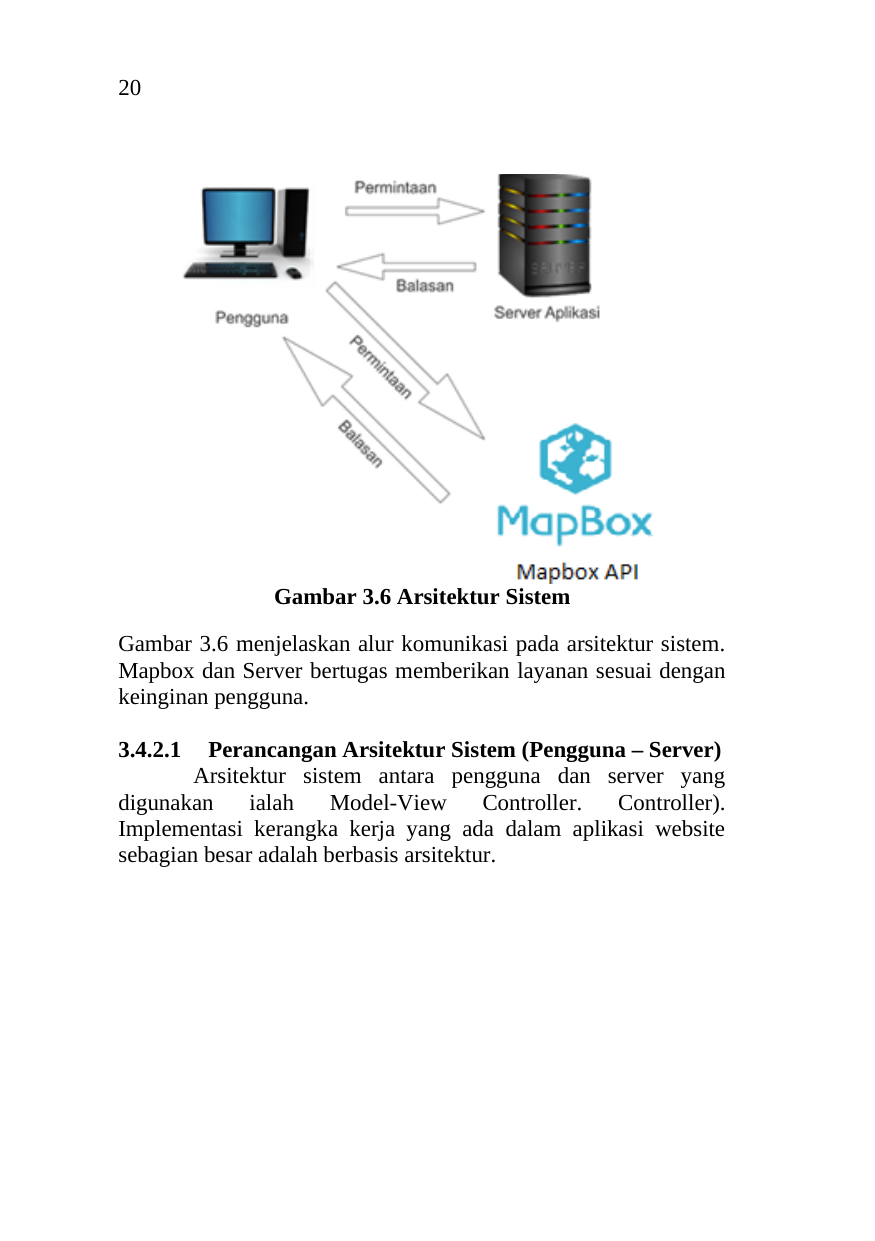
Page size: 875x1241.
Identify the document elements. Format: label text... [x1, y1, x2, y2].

picture [182, 174, 663, 584]
text Gambar 3.6 menjelaskan alur komunikasi pada arsitektur sistem. Mapbox dan Server bertugas memberikan layanan sesuai dengan keinginan pengguna. [118, 630, 726, 709]
text Gambar 3. Arsitektur Sistem [118, 583, 726, 609]
subtitle Perancangan Arsitektur Sistem (Pengguna – Server) [118, 736, 726, 762]
text Arsitektur sistem antara pengguna dan server yang digunakan ialah Model-View Controller. Controller). Implementasi kerangka kerja yang ada dalam aplikasi website sebagian besar adalah berbasis arsitektur. [118, 762, 726, 868]
